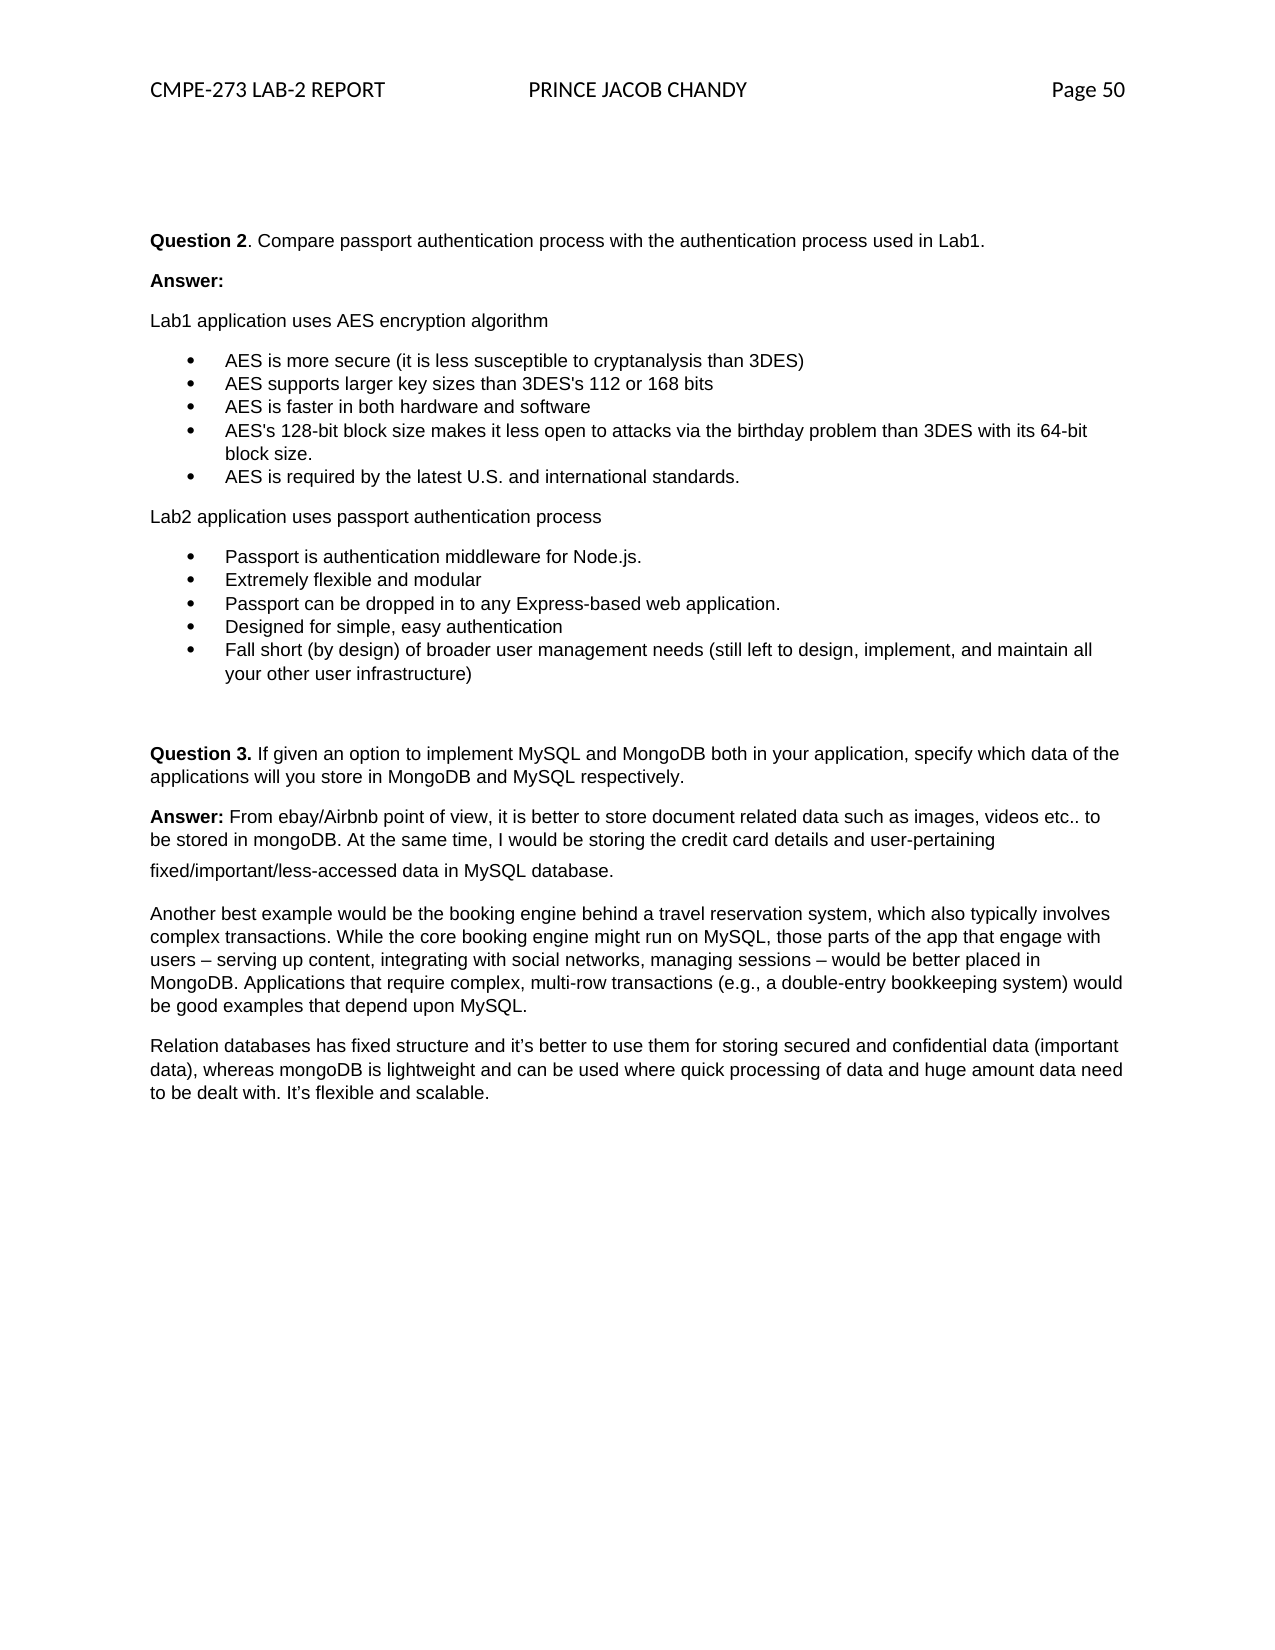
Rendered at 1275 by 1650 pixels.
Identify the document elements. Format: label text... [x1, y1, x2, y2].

list AES's 128-bit block size makes it less open to attacks via the birthday problem than 3DES with its 64-bit block size. [187, 419, 1125, 464]
text Answer: [150, 270, 1125, 291]
list Fall short (by design) of broader user management needs (still left to design, implement, and maintain all your other user infrastructure) [187, 639, 1125, 684]
list AES supports larger key sizes than 3DES's 112 or 168 bits [187, 373, 1125, 394]
list Passport can be dropped in to any Express-based web application. [187, 593, 1125, 614]
list AES is required by the latest U.S. and international standards. [187, 466, 1125, 488]
text Another best example would be the booking engine behind a travel reservation system, which also typically involves complex transactions. While the core booking engine might run on MySQL, those parts of the app that engage with users – serving up content, integrating with social networks, managing sessions – would be better placed in MongoDB. Applications that require complex, multi-row transactions (e.g., a double-entry bookkeeping system) would be good examples that depend upon MySQL. [150, 902, 1125, 1017]
list Extremely flexible and modular [187, 569, 1125, 591]
text Lab2 application uses passport authentication process [150, 506, 1125, 528]
text Question 3. If given an option to implement MySQL and MongoDB both in your application, specify which data of the applications will you store in MongoDB and MySQL respectively. [150, 742, 1125, 787]
text Answer: From ebay/Airbnb point of view, it is better to store document related data such as images, videos etc.. to be stored in mongoDB. At the same time, I would be storing the credit card details and user-pertaining fixed/important/less-accessed data in MySQL database. [150, 806, 1125, 883]
text Relation databases has fixed structure and it’s better to use them for storing secured and confidential data (important data), whereas mongoDB is lightweight and can be used where quick processing of data and huge amount data need to be dealt with. It’s flexible and scalable. [150, 1035, 1125, 1103]
list AES is more secure (it is less susceptible to cryptanalysis than 3DES) [187, 349, 1125, 371]
list AES is faster in both hardware and software [187, 396, 1125, 418]
text Lab1 application uses AES encryption algorithm [150, 309, 1125, 331]
text Question 2. Compare passport authentication process with the authentication process used in Lab1. [150, 230, 1125, 251]
list Passport is authentication middleware for Node.js. [187, 546, 1125, 568]
list Designed for simple, easy authentication [187, 616, 1125, 638]
